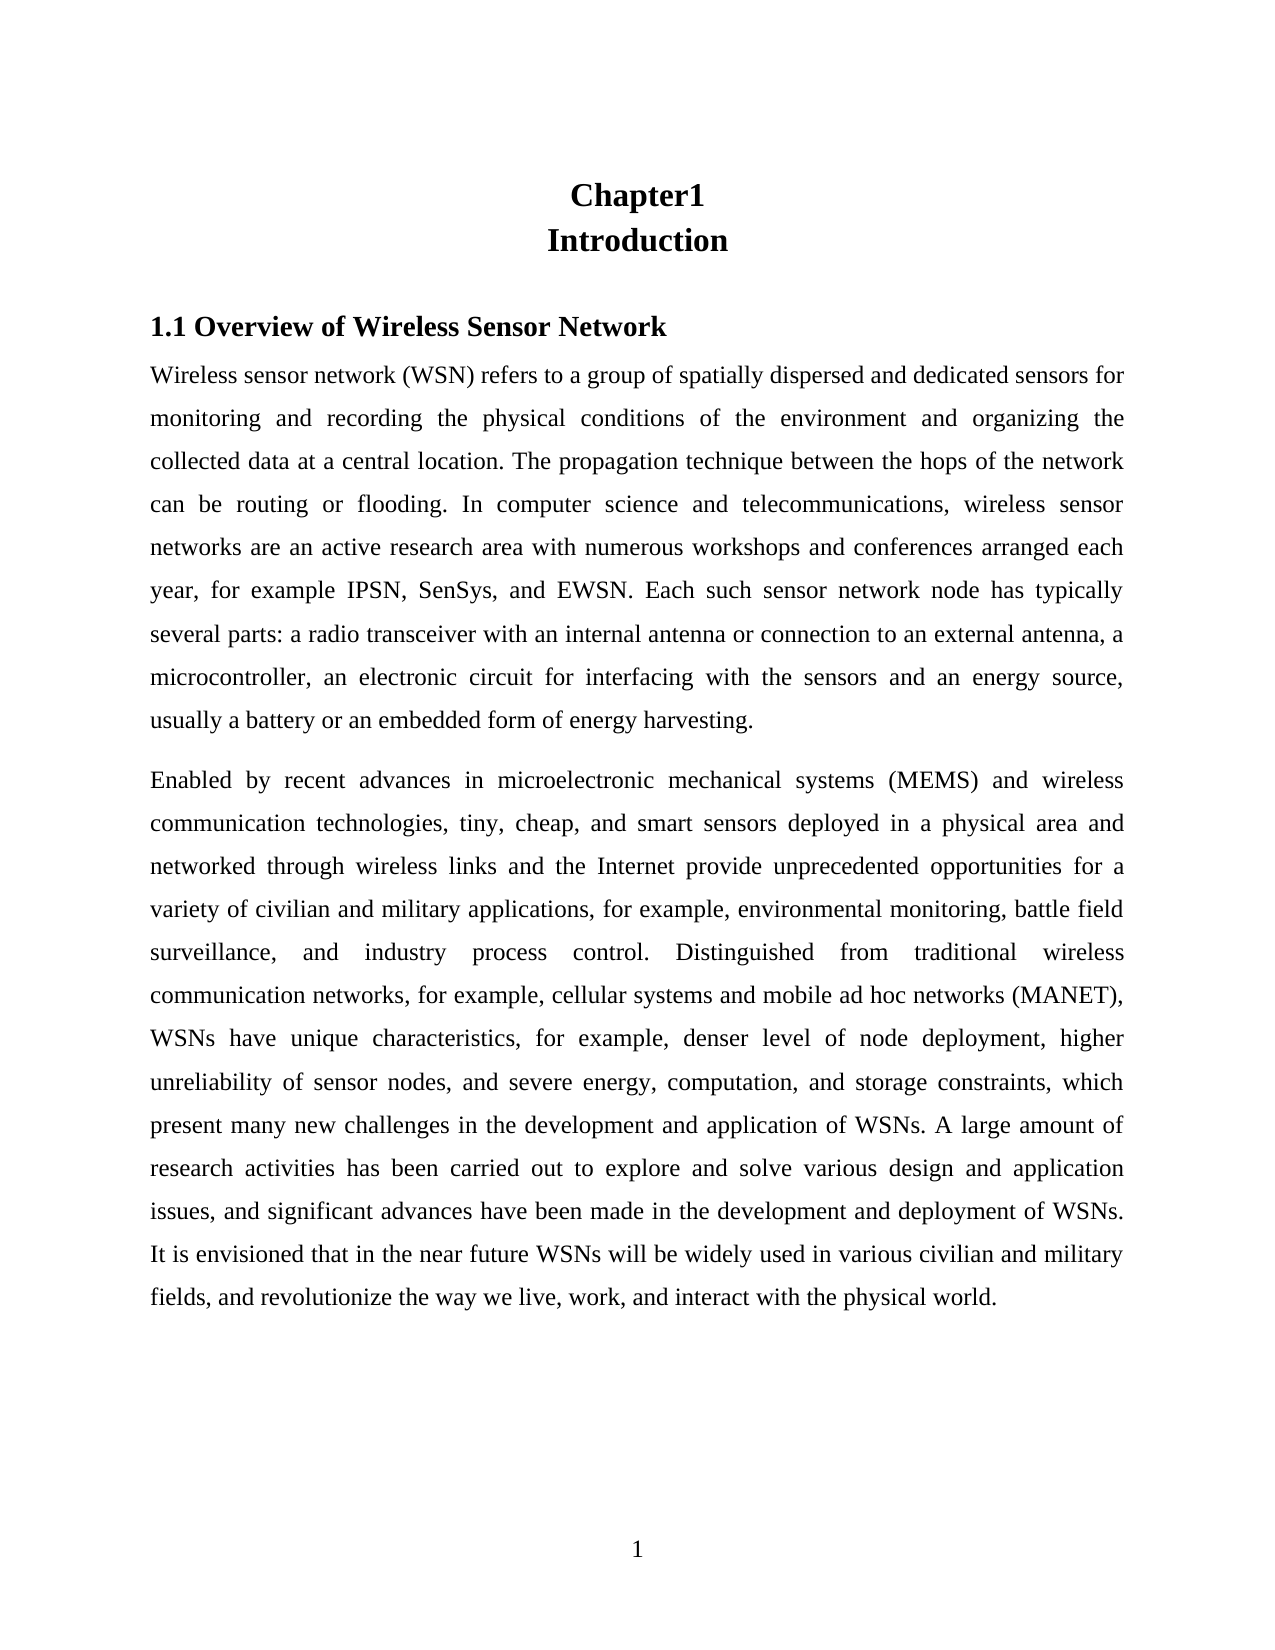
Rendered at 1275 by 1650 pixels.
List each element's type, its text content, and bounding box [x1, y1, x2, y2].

text Enabled by recent advances in microelectronic mechanical systems (MEMS) and wireless communication technologies, tiny, cheap, and smart sensors deployed in a physical area and networked through wireless links and the Internet provide unprecedented opportunities for a variety of civilian and military applications, for example, environmental monitoring, battle field surveillance, and industry process control. Distinguished from traditional wireless communication networks, for example, cellular systems and mobile ad hoc networks (MANET), WSNs have unique characteristics, for example, denser level of node deployment, higher unreliability of sensor nodes, and severe energy, computation, and storage constraints, which present many new challenges in the development and application of WSNs. A large amount of research activities has been carried out to explore and solve various design and application issues, and significant advances have been made in the development and deployment of WSNs. It is envisioned that in the near future WSNs will be widely used in various civilian and military fields, and revolutionize the way we live, work, and interact with the physical world. [150, 765, 1125, 1311]
subtitle Chapter1 [150, 175, 1125, 213]
subtitle 1.1 Overview of Wireless Sensor Network [150, 309, 1125, 343]
subtitle Introduction [150, 221, 1125, 259]
text Wireless sensor network (WSN) refers to a group of spatially dispersed and dedicated sensors for monitoring and recording the physical conditions of the environment and organizing the collected data at a central location. The propagation technique between the hops of the network can be routing or flooding. In computer science and telecommunications, wireless sensor networks are an active research area with numerous workshops and conferences arranged each year, for example IPSN, SenSys, and EWSN. Each such sensor network node has typically several parts: a radio transceiver with an internal antenna or connection to an external antenna, a microcontroller, an electronic circuit for interfacing with the sensors and an energy source, usually a battery or an embedded form of energy harvesting. [150, 360, 1125, 734]
